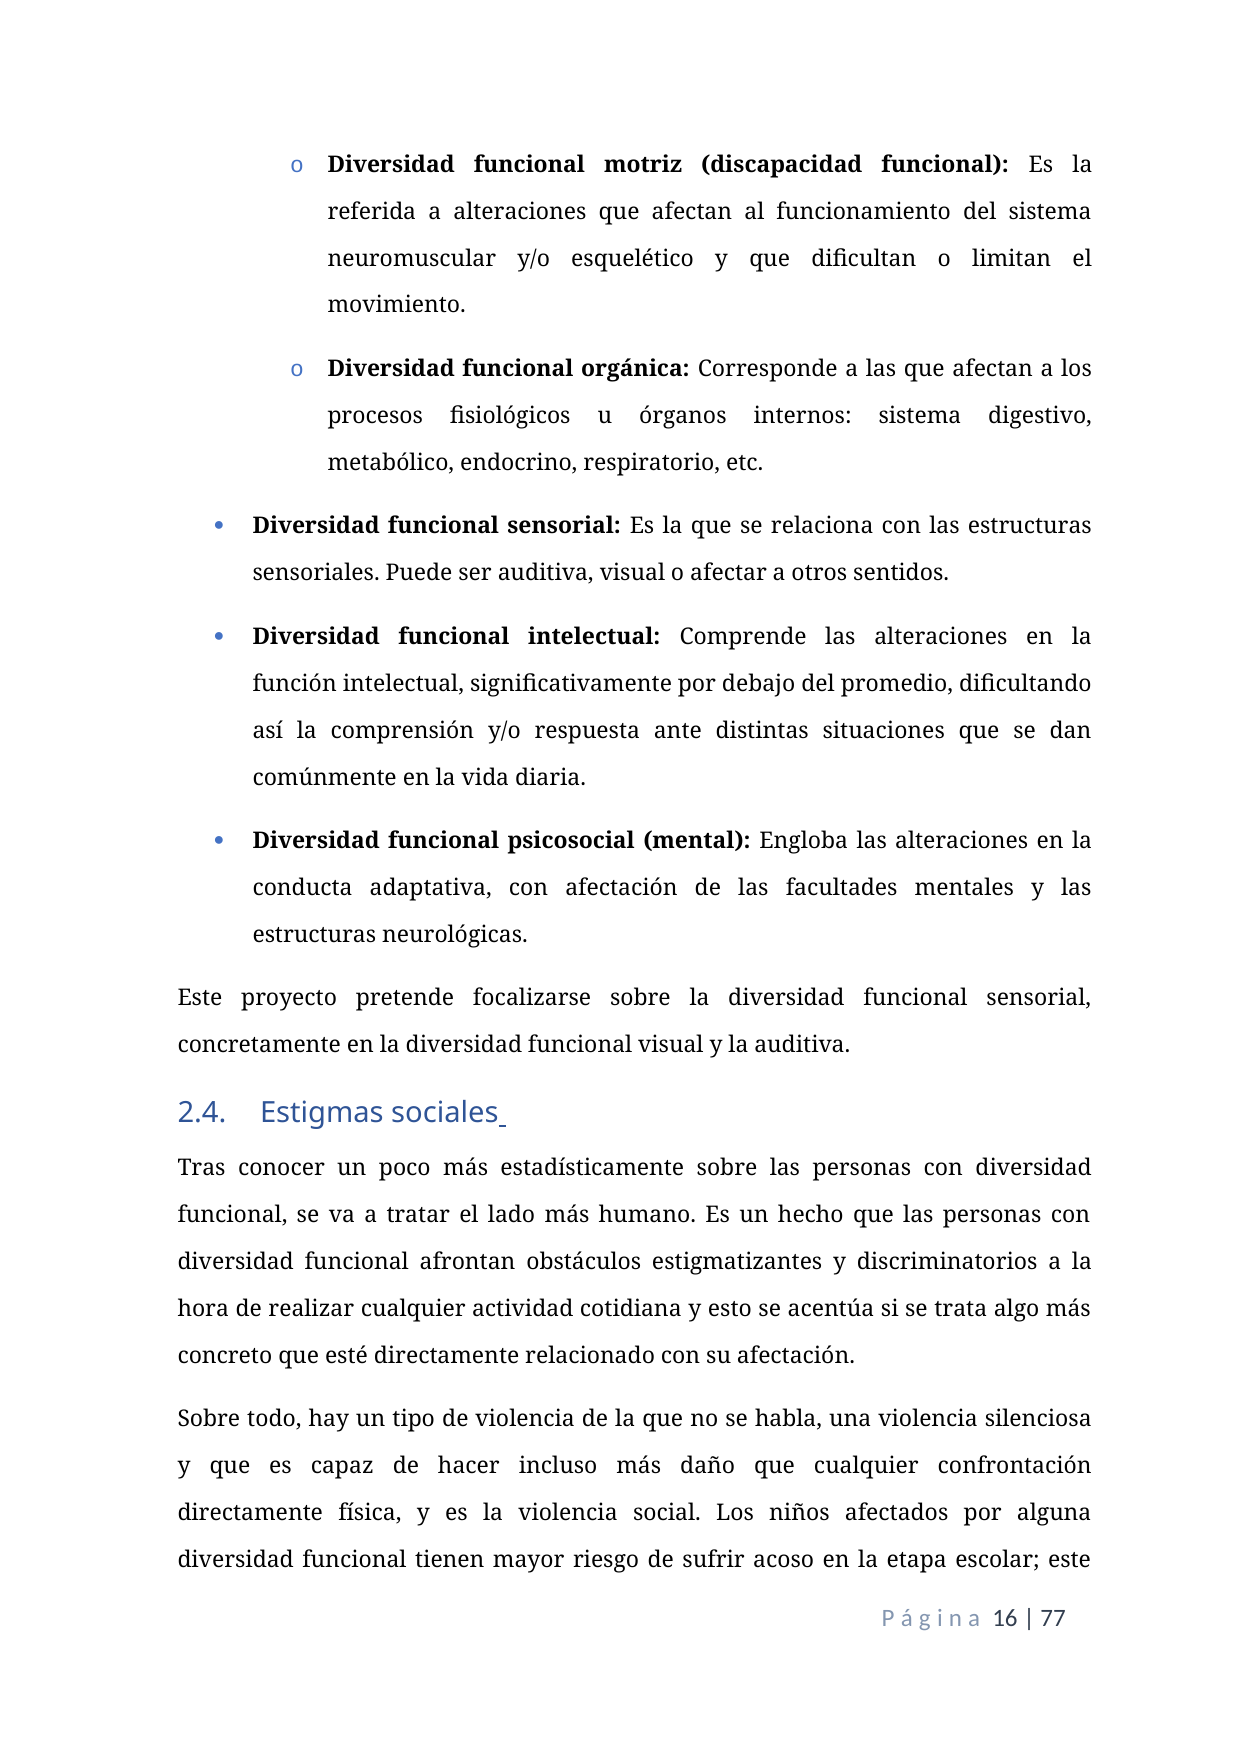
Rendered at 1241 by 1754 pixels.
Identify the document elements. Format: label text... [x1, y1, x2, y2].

list Diversidad funcional sensorial: Es la que se relaciona con las estructuras sensoriales. Puede ser auditiva, visual o afectar a otros sentidos. [215, 509, 1092, 587]
list Diversidad funcional motriz (discapacidad funcional): Es la referida a alteraciones que afectan al funcionamiento del sistema neuromuscular y/o esquelético y que dificultan o limitan el movimiento. [290, 148, 1092, 320]
list Diversidad funcional psicosocial (mental): Engloba las alteraciones en la conducta adaptativa, con afectación de las facultades mentales y las estructuras neurológicas. [215, 824, 1092, 949]
list Estigmas sociales [177, 1092, 1092, 1131]
text Este proyecto pretende focalizarse sobre la diversidad funcional sensorial, concretamente en la diversidad funcional visual y la auditiva. [177, 981, 1092, 1059]
list Diversidad funcional orgánica: Corresponde a las que afectan a los procesos fisiológicos u órganos internos: sistema digestivo, metabólico, endocrino, respiratorio, etc. [290, 352, 1092, 477]
text Tras conocer un poco más estadísticamente sobre las personas con diversidad funcional, se va a tratar el lado más humano. Es un hecho que las personas con diversidad funcional afrontan obstáculos estigmatizantes y discriminatorios a la hora de realizar cualquier actividad cotidiana y esto se acentúa si se trata algo más concreto que esté directamente relacionado con su afectación. [177, 1151, 1092, 1370]
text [177, 1402, 1092, 1574]
list Diversidad funcional intelectual: Comprende las alteraciones en la función intelectual, significativamente por debajo del promedio, dificultando así la comprensión y/o respuesta ante distintas situaciones que se dan comúnmente en la vida diaria. [215, 620, 1092, 792]
